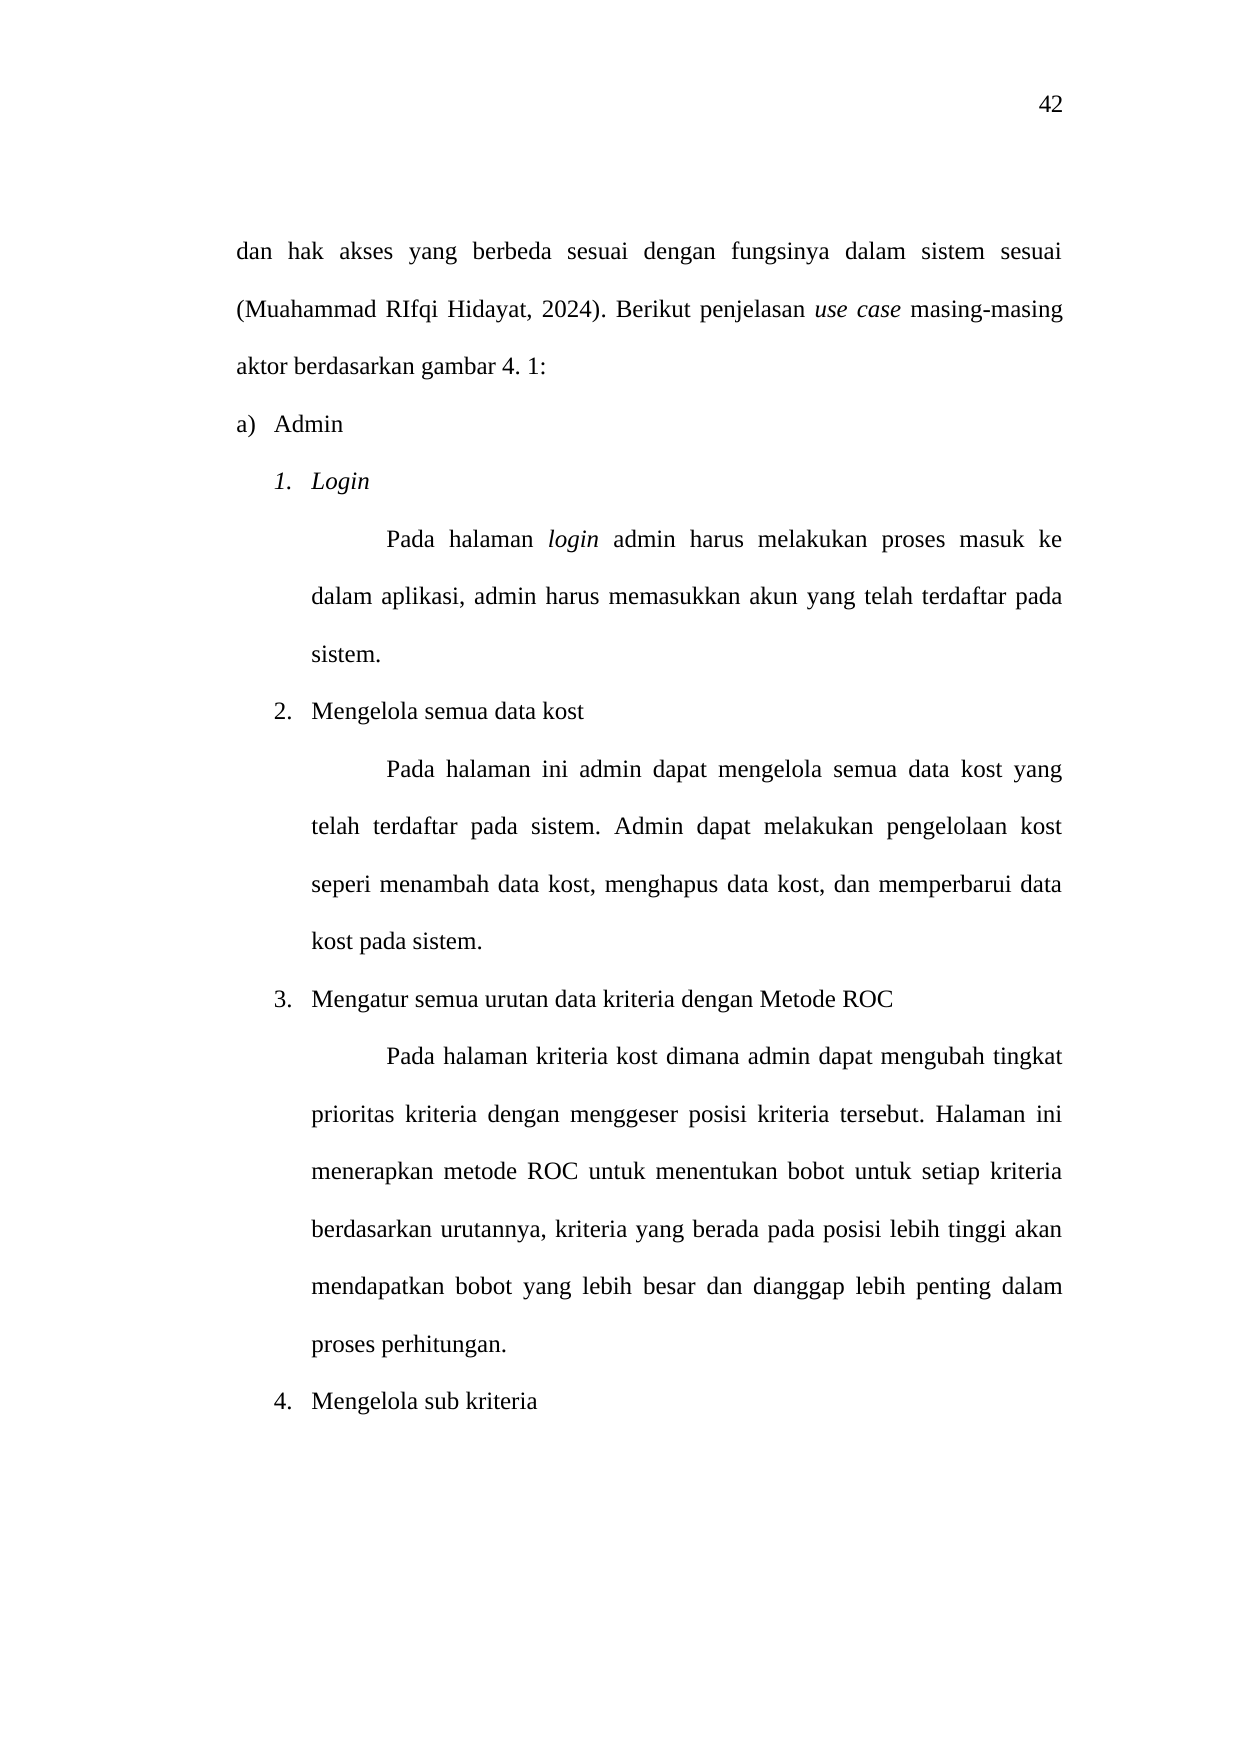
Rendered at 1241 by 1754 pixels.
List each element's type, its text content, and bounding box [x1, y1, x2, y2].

list Pada halaman ini admin dapat mengelola semua data kost yang telah terdaftar pada sistem. Admin dapat melakukan pengelolaan kost seperi menambah data kost, menghapus data kost, dan memperbarui data kost pada sistem. [311, 754, 1063, 955]
list Pada halaman kriteria kost dimana admin dapat mengubah tingkat prioritas kriteria dengan menggeser posisi kriteria tersebut. Halaman ini menerapkan metode ROC untuk menentukan bobot untuk setiap kriteria berdasarkan urutannya, kriteria yang berada pada posisi lebih tinggi akan mendapatkan bobot yang lebih besar dan dianggap lebih penting dalam proses perhitungan. [311, 1041, 1063, 1357]
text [236, 236, 1063, 380]
list Pada halaman login admin harus melakukan proses masuk ke dalam aplikasi, admin harus memasukkan akun yang telah terdaftar pada sistem. [311, 524, 1063, 667]
list Mengatur semua urutan data kriteria dengan Metode ROC [274, 984, 1063, 1012]
list Admin [236, 409, 1063, 437]
list Login [274, 466, 1063, 495]
list Mengelola sub kriteria [274, 1386, 1063, 1415]
list Mengelola semua data kost [274, 696, 1063, 725]
